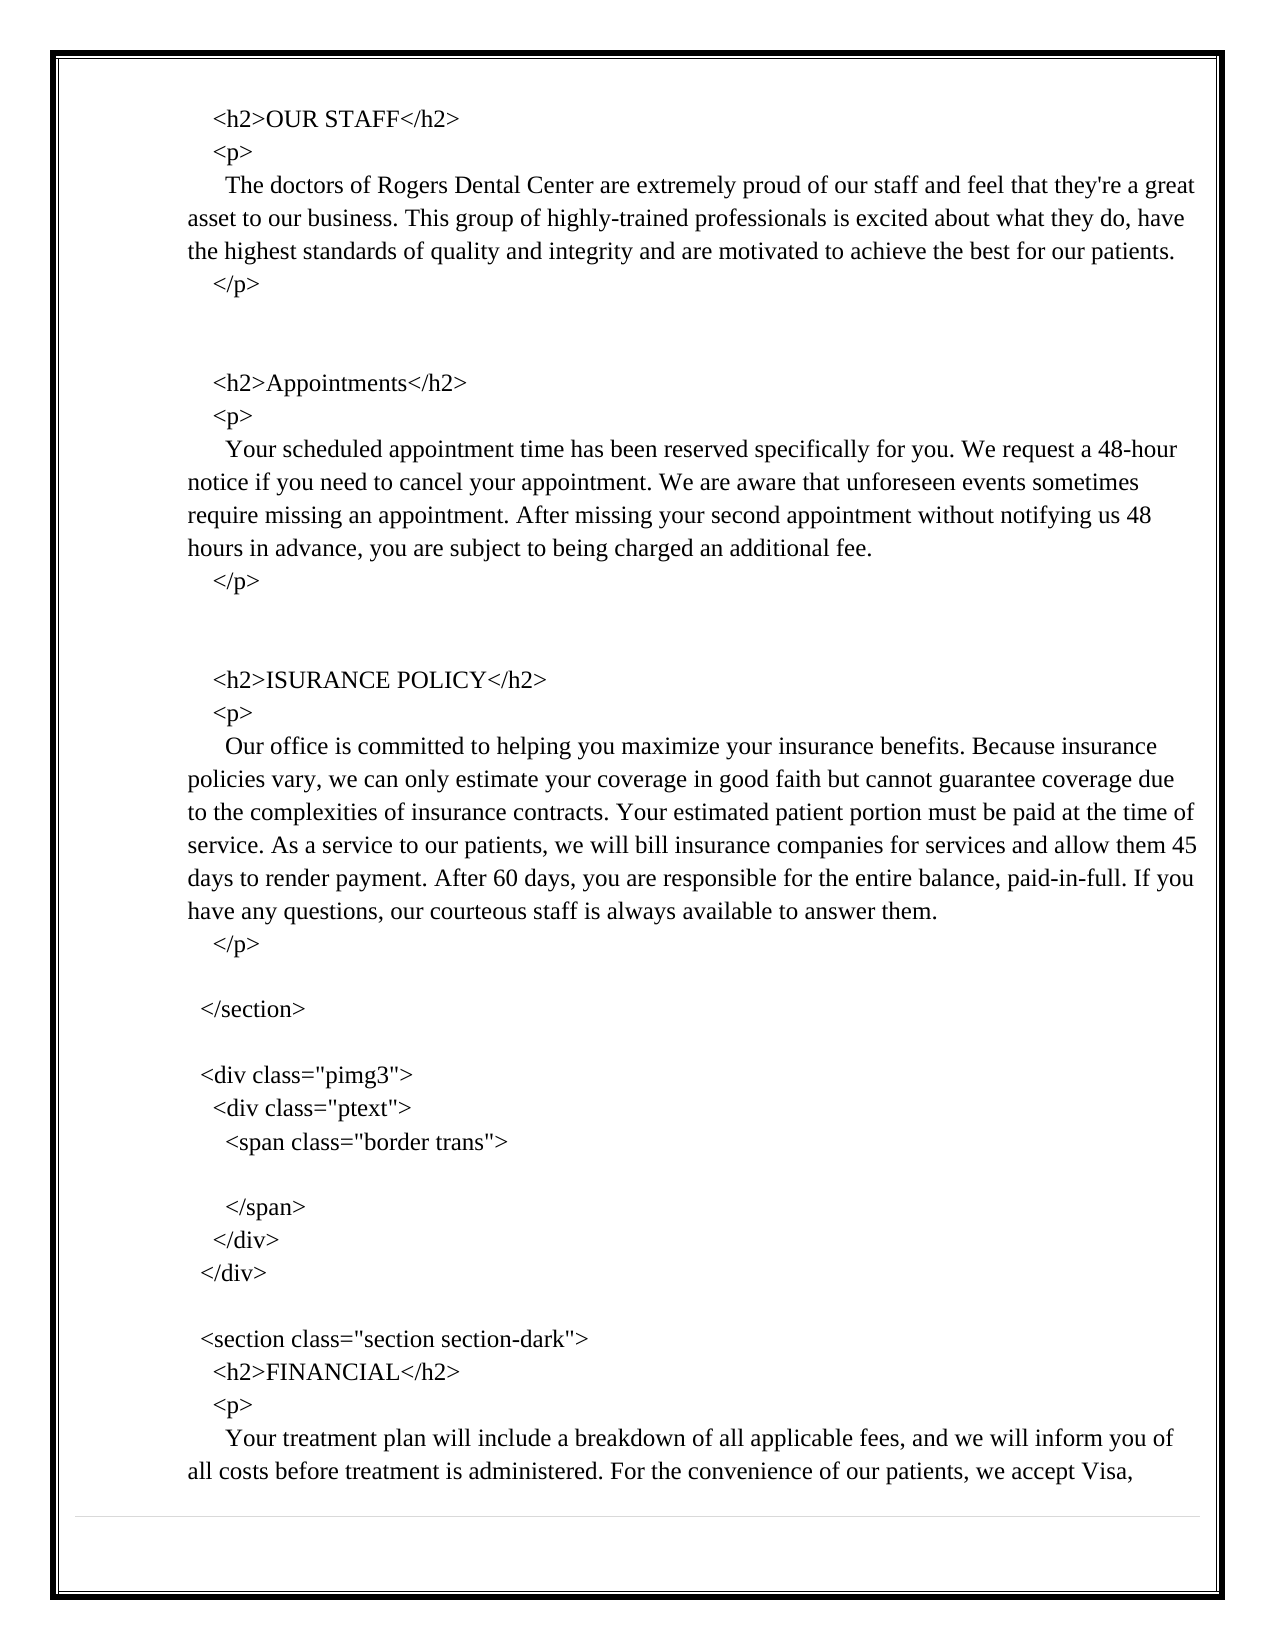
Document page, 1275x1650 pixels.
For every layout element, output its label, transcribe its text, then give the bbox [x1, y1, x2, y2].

list </div> [187, 1225, 1200, 1253]
list The doctors of Rogers Dental Center are extremely proud of our staff and feel that they're a great asset to our business. This group of highly-trained professionals is excited about what they do, have the highest standards of quality and integrity and are motivated to achieve the best for our patients. [187, 170, 1200, 264]
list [187, 1423, 1200, 1485]
list </section> [187, 994, 1200, 1023]
list <p> [187, 137, 1200, 166]
list </p> [187, 269, 1200, 298]
list <h2>Appointments</h2> [187, 368, 1200, 397]
list <h2>ISURANCE POLICY</h2> [187, 665, 1200, 694]
list </span> [187, 1192, 1200, 1221]
list <div class="pimg3"> [187, 1061, 1200, 1089]
list <p> [187, 698, 1200, 727]
list <p> [187, 1390, 1200, 1419]
list <h2>OUR STAFF</h2> [187, 104, 1200, 132]
list </p> [187, 566, 1200, 595]
list Our office is committed to helping you maximize your insurance benefits. Because insurance policies vary, we can only estimate your coverage in good faith but cannot guarantee coverage due to the complexities of insurance contracts. Your estimated patient portion must be paid at the time of service. As a service to our patients, we will bill insurance companies for services and allow them 45 days to render payment. After 60 days, you are responsible for the entire balance, paid-in-full. If you have any questions, our courteous staff is always available to answer them. [187, 731, 1200, 925]
list Your scheduled appointment time has been reserved specifically for you. We request a 48-hour notice if you need to cancel your appointment. We are aware that unforeseen events sometimes require missing an appointment. After missing your second appointment without notifying us 48 hours in advance, you are subject to being charged an additional fee. [187, 434, 1200, 562]
list <span class="border trans"> [187, 1127, 1200, 1155]
list <div class="ptext"> [187, 1093, 1200, 1122]
list </p> [187, 929, 1200, 958]
list <section class="section section-dark"> [187, 1324, 1200, 1353]
list <p> [187, 401, 1200, 430]
list <h2>FINANCIAL</h2> [187, 1357, 1200, 1386]
list </div> [187, 1258, 1200, 1287]
